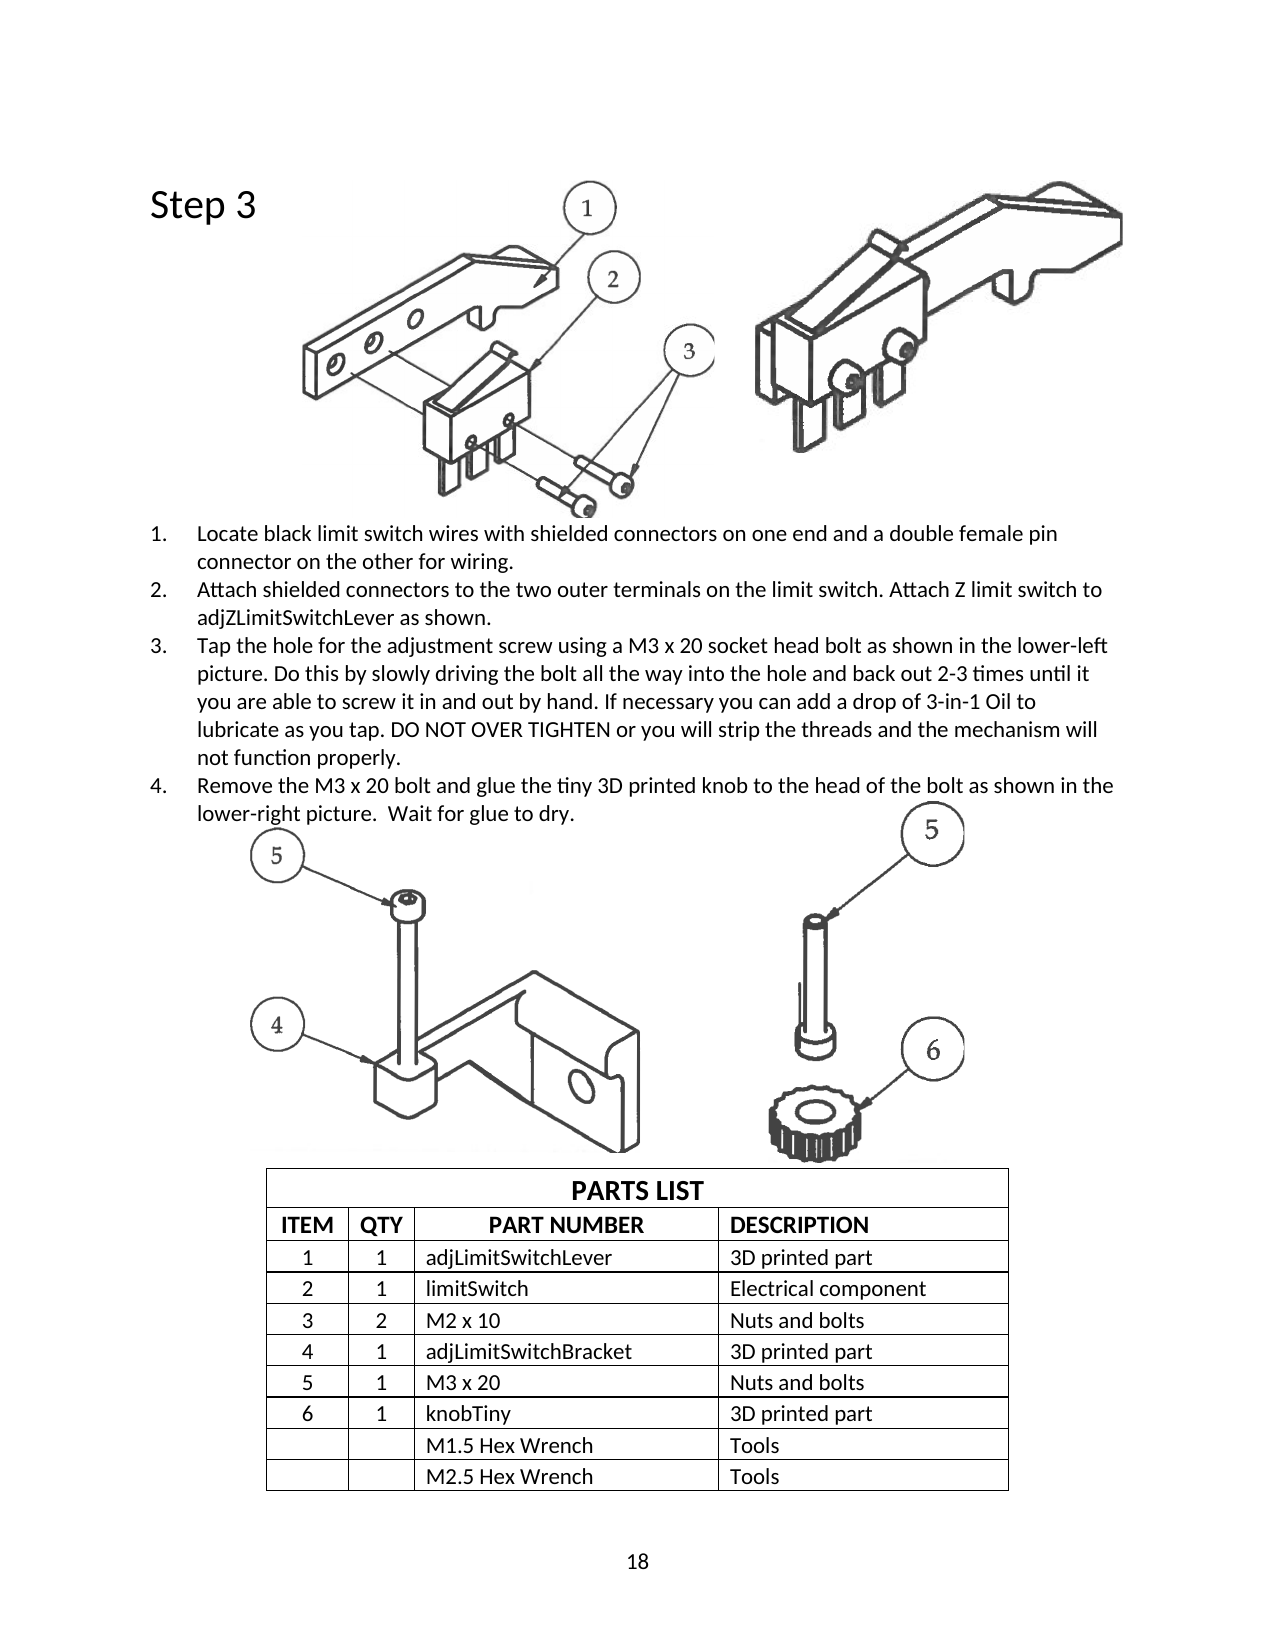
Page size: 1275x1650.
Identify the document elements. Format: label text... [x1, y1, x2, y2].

table_cell 1 [267, 1241, 348, 1271]
subtitle 4. Remove the M3 x 20 bolt and glue the tiny 3D printed knob to the head of the bolt as shown in the lower-right picture. Wait for glue to dry. [150, 771, 1125, 827]
table_cell 1 [349, 1398, 414, 1428]
table_cell 1 [349, 1241, 414, 1271]
picture [767, 801, 965, 1161]
table_cell DESCRIPTION [719, 1208, 1008, 1240]
table_cell 3D printed part [719, 1335, 1008, 1365]
table_cell 4 [267, 1335, 348, 1365]
table_cell Electrical component [719, 1273, 1008, 1303]
table_cell [267, 1429, 348, 1459]
table_cell 2 [267, 1273, 348, 1303]
table_cell Tools [719, 1429, 1008, 1459]
table_cell 1 [349, 1335, 414, 1365]
table_cell Nuts and bolts [719, 1366, 1008, 1396]
table_cell 3 [267, 1304, 348, 1334]
table_cell [349, 1460, 414, 1490]
table_header PARTS LIST [267, 1169, 1008, 1207]
table_cell [267, 1460, 348, 1490]
table_cell 1 [349, 1366, 414, 1396]
table_cell 1 [349, 1273, 414, 1303]
table_cell PART NUMBER [415, 1208, 718, 1240]
subtitle Step 3 [150, 178, 1125, 229]
table_cell Nuts and bolts [719, 1304, 1008, 1334]
table_cell knobTiny [415, 1398, 718, 1428]
table_cell ITEM [267, 1208, 348, 1240]
table_cell M2 x 10 [415, 1304, 718, 1334]
table_cell M3 x 20 [415, 1366, 718, 1396]
table_cell adjLimitSwitchLever [415, 1241, 718, 1271]
table_cell M2.5 Hex Wrench [415, 1460, 718, 1490]
table_cell 6 [267, 1398, 348, 1428]
subtitle 1. Locate black limit switch wires with shielded connectors on one end and a double female pin connector on the other for wiring. [150, 519, 1125, 575]
table_cell 5 [267, 1366, 348, 1396]
table_cell adjLimitSwitchBracket [415, 1335, 718, 1365]
table_cell [349, 1429, 414, 1459]
table_cell QTY [349, 1208, 414, 1240]
subtitle 2. Attach shielded connectors to the two outer terminals on the limit switch. Attach Z limit switch to adjZLimitSwitchLever as shown. [150, 575, 1125, 631]
table_cell 3D printed part [719, 1398, 1008, 1428]
table_cell M1.5 Hex Wrench [415, 1429, 718, 1459]
table_cell limitSwitch [415, 1273, 718, 1303]
table_cell 2 [349, 1304, 414, 1334]
table_cell Tools [719, 1460, 1008, 1490]
subtitle 3. Tap the hole for the adjustment screw using a M3 x 20 socket head bolt as shown in the lower-left picture. Do this by slowly driving the bolt all the way into the hole and back out 2-3 times until it you are able to screw it in and out by hand. If necessary you can add a drop of 3-in-1 Oil to lubricate as you tap. DO NOT OVER TIGHTEN or you will strip the threads and the mechanism will not function properly. [150, 631, 1125, 771]
picture [753, 180, 1123, 452]
table_cell 3D printed part [719, 1241, 1008, 1271]
picture [249, 827, 640, 1152]
picture [301, 180, 715, 517]
